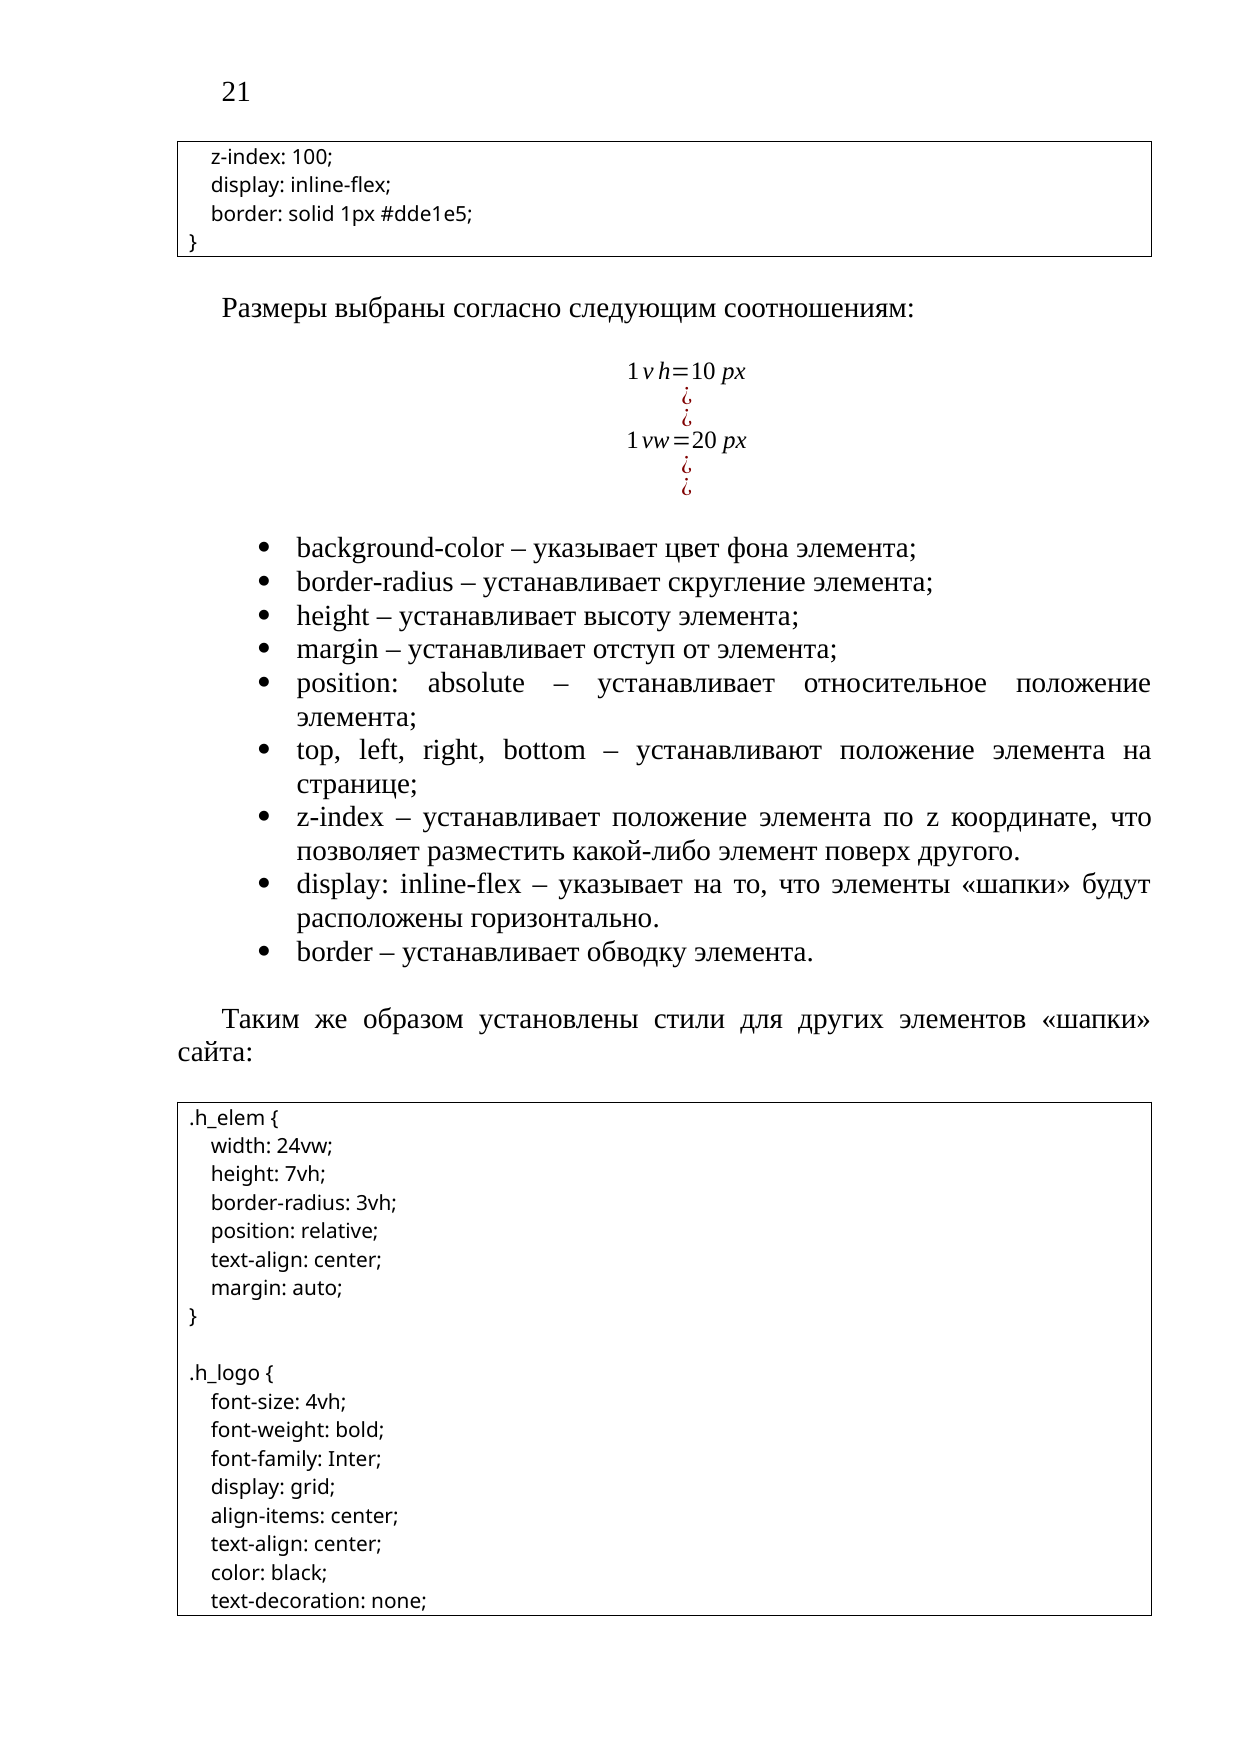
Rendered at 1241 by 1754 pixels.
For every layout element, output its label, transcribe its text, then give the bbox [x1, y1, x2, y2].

list z-index – устанавливает положение элемента по z координате, что позволяет разместить какой-либо элемент поверх другого. [259, 799, 1152, 867]
list display: inline-flex – указывает на то, что элементы «шапки» будут расположены горизонтально. [259, 867, 1152, 934]
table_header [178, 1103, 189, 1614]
list margin – устанавливает отступ от элемента; [259, 631, 1152, 665]
text Размеры выбраны согласно следующим соотношениям: [177, 290, 1152, 324]
list border-radius – устанавливает скругление элемента; [259, 564, 1152, 598]
text Таким же образом установлены стили для других элементов «шапки» сайта: [177, 1001, 1152, 1068]
list top, left, right, bottom – устанавливают положение элемента на странице; [259, 732, 1152, 799]
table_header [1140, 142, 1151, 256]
list height – устанавливает высоту элемента; [259, 598, 1152, 631]
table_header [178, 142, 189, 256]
list border – устанавливает обводку элемента. [259, 934, 1152, 967]
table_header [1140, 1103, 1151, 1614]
list position: absolute – устанавливает относительное положение элемента; [259, 665, 1152, 732]
list background-color – указывает цвет фона элемента; [259, 530, 1152, 564]
